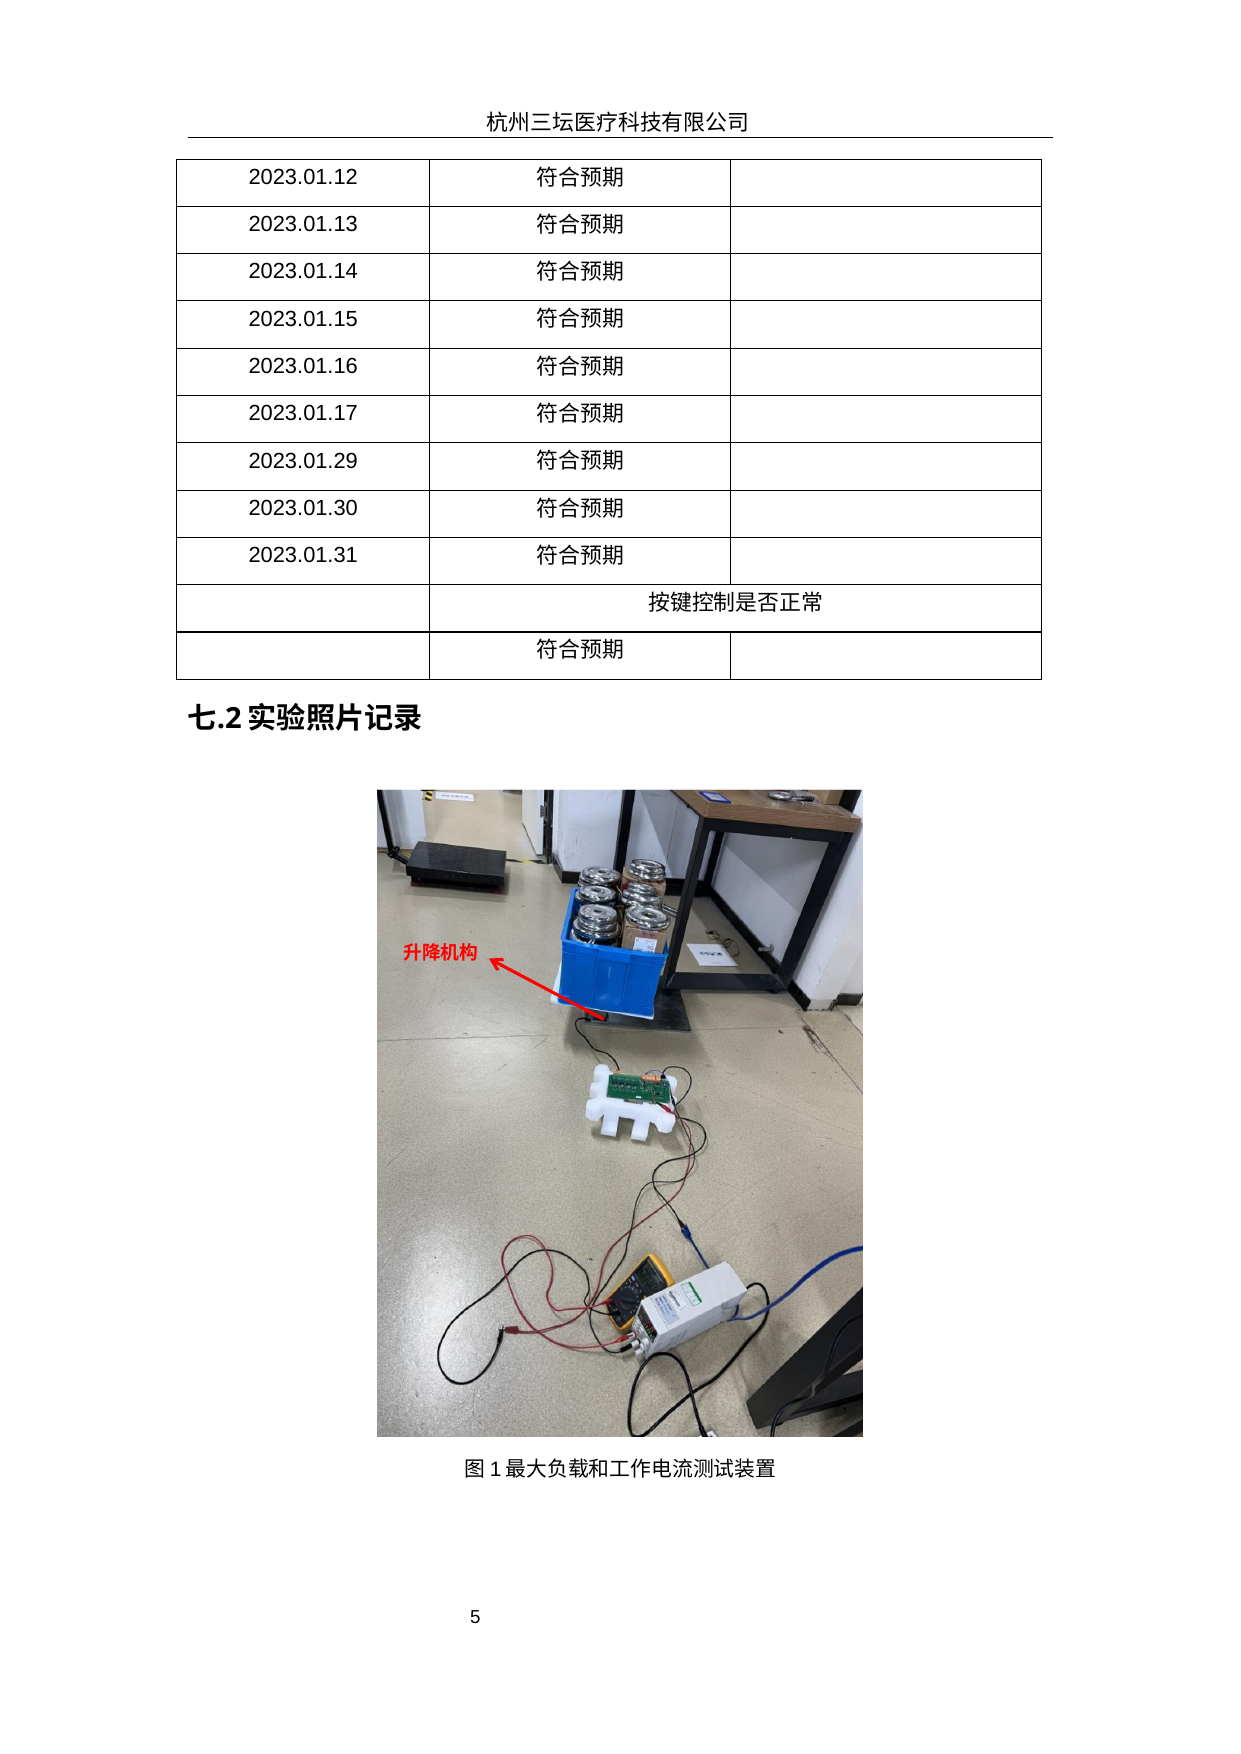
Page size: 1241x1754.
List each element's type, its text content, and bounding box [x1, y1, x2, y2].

table_cell 符合预期 [430, 160, 730, 206]
table_cell 符合预期 [430, 633, 730, 679]
table_cell 按键控制是否正常 [430, 585, 1041, 631]
list 实验照片记录 [187, 694, 1053, 737]
table_cell 2023.01.13 [177, 207, 429, 253]
table_cell 符合预期 [430, 396, 730, 442]
table_cell [731, 160, 1041, 206]
table_cell [731, 301, 1041, 348]
picture [377, 790, 863, 1436]
table_cell 2023.01.15 [177, 301, 429, 348]
table_cell [731, 443, 1041, 489]
table_cell 符合预期 [430, 254, 730, 300]
table_cell 2023.01.29 [177, 443, 429, 489]
table_cell 2023.01.14 [177, 254, 429, 300]
table_cell [731, 349, 1041, 395]
table_cell [731, 491, 1041, 537]
table_cell 2023.01.16 [177, 349, 429, 395]
table_cell [731, 207, 1041, 253]
table_cell 2023.01.17 [177, 396, 429, 442]
table_cell [731, 254, 1041, 300]
table_cell 符合预期 [430, 443, 730, 489]
table_cell [731, 633, 1041, 679]
table_cell 符合预期 [430, 301, 730, 348]
table_cell 2023.01.30 [177, 491, 429, 537]
table_cell 符合预期 [430, 538, 730, 584]
table_cell 2023.01.31 [177, 538, 429, 584]
table_cell [177, 585, 429, 631]
table_cell [731, 538, 1041, 584]
text 图 1最大负载和工作电流测试装置 [187, 1452, 1053, 1482]
table_cell 符合预期 [430, 207, 730, 253]
table_cell [731, 396, 1041, 442]
table_cell 符合预期 [430, 349, 730, 395]
table_cell 符合预期 [430, 491, 730, 537]
table_cell [177, 633, 429, 679]
table_cell 2023.01.12 [177, 160, 429, 206]
